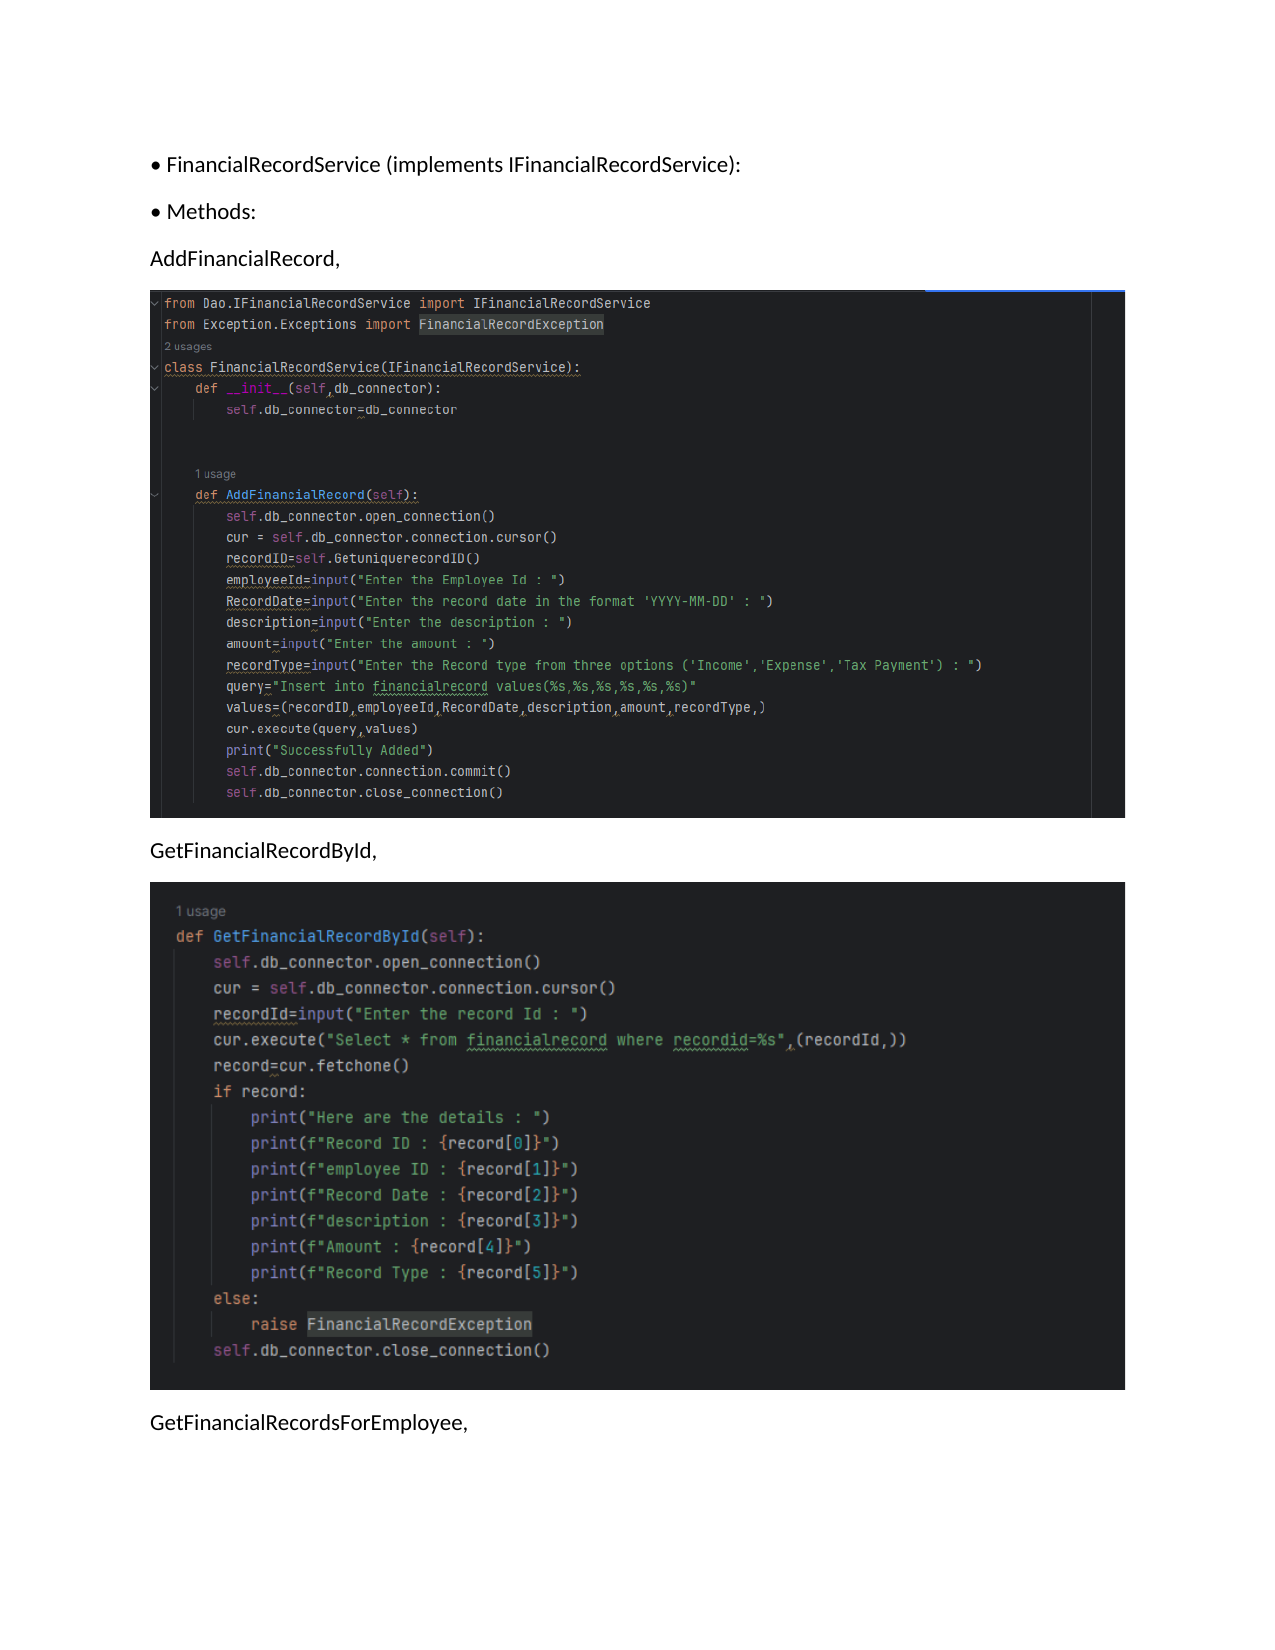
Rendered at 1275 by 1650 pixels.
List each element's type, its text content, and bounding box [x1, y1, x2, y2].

text • Methods: [150, 197, 1125, 225]
text • FinancialRecordService (implements IFinancialRecordService): [150, 150, 1125, 178]
picture [150, 290, 1125, 818]
picture [150, 882, 1125, 1390]
text GetFinancialRecordsForEmployee, [150, 1408, 1125, 1436]
text AddFinancialRecord, [150, 244, 1125, 272]
text GetFinancialRecordById, [150, 836, 1125, 864]
